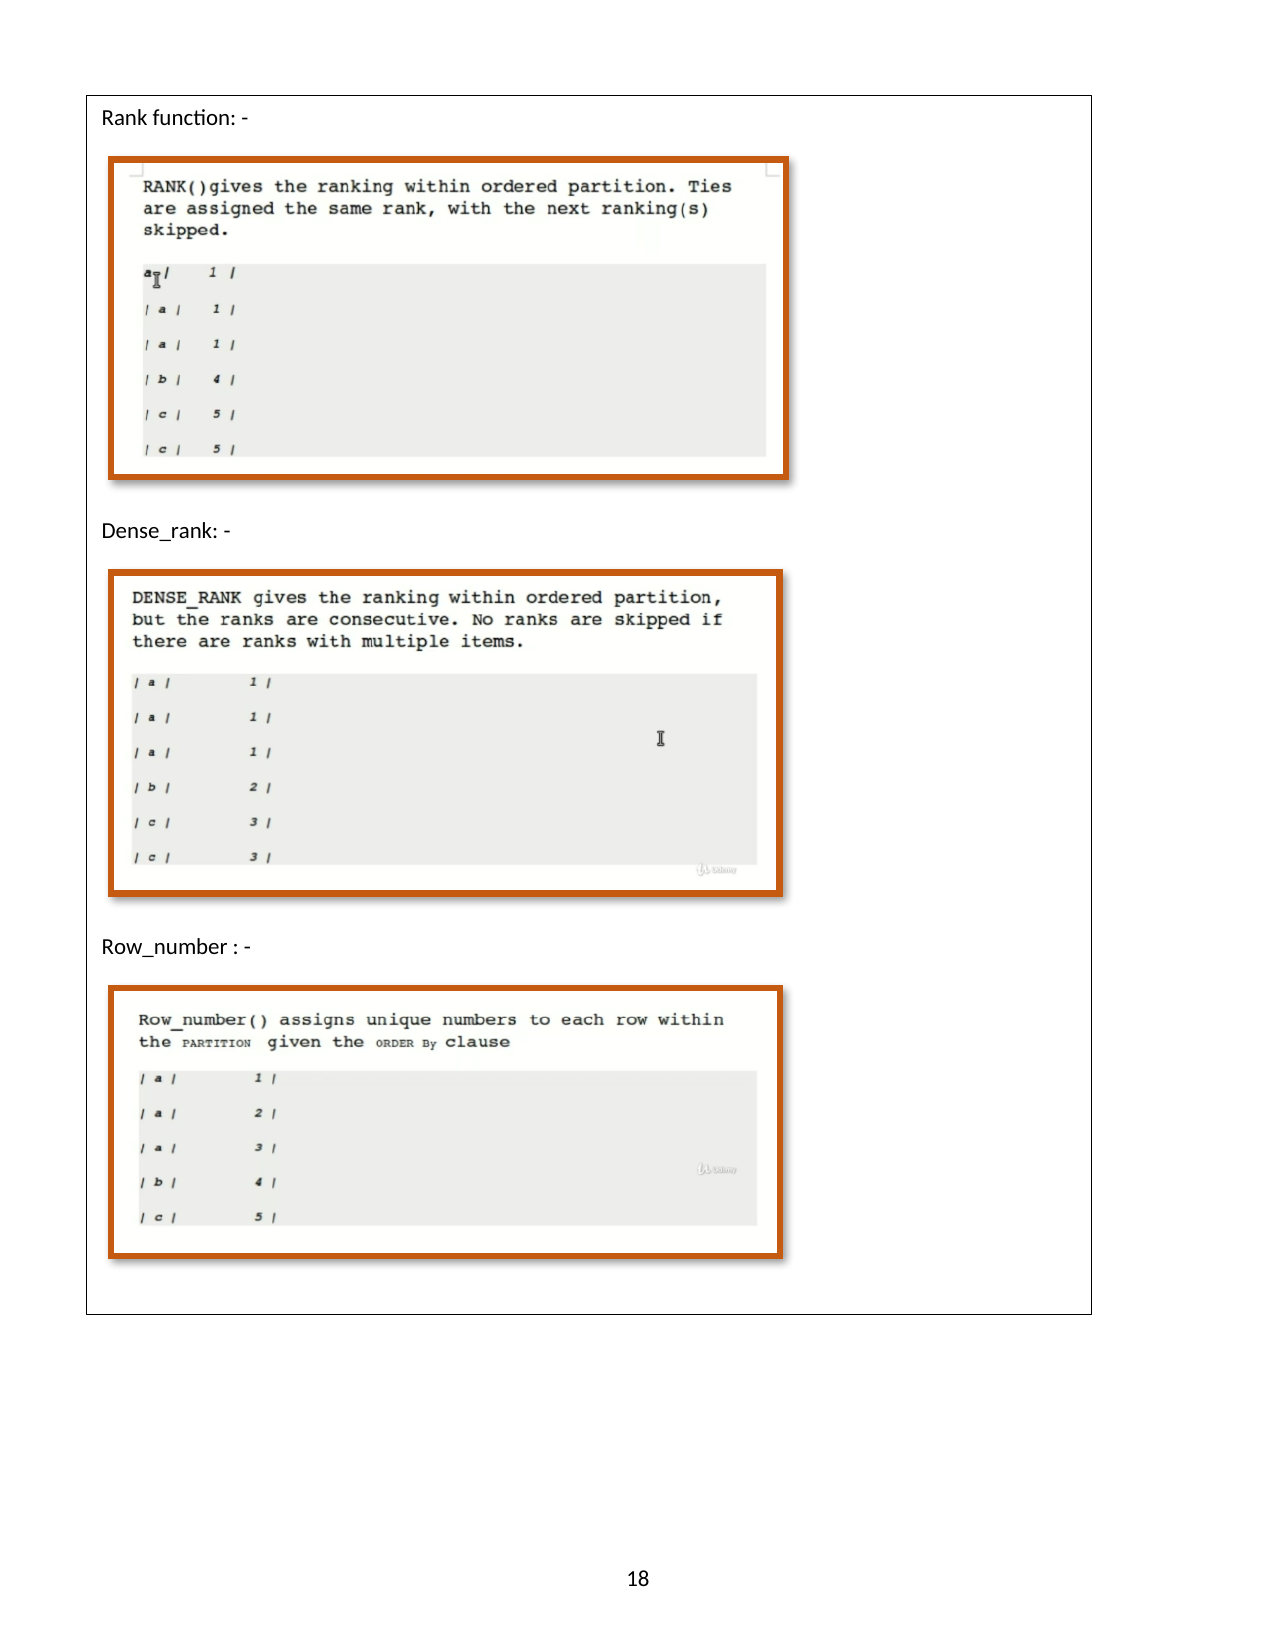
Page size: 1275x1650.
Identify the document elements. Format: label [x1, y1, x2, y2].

picture [114, 576, 776, 890]
picture [114, 991, 777, 1253]
picture [114, 163, 783, 474]
